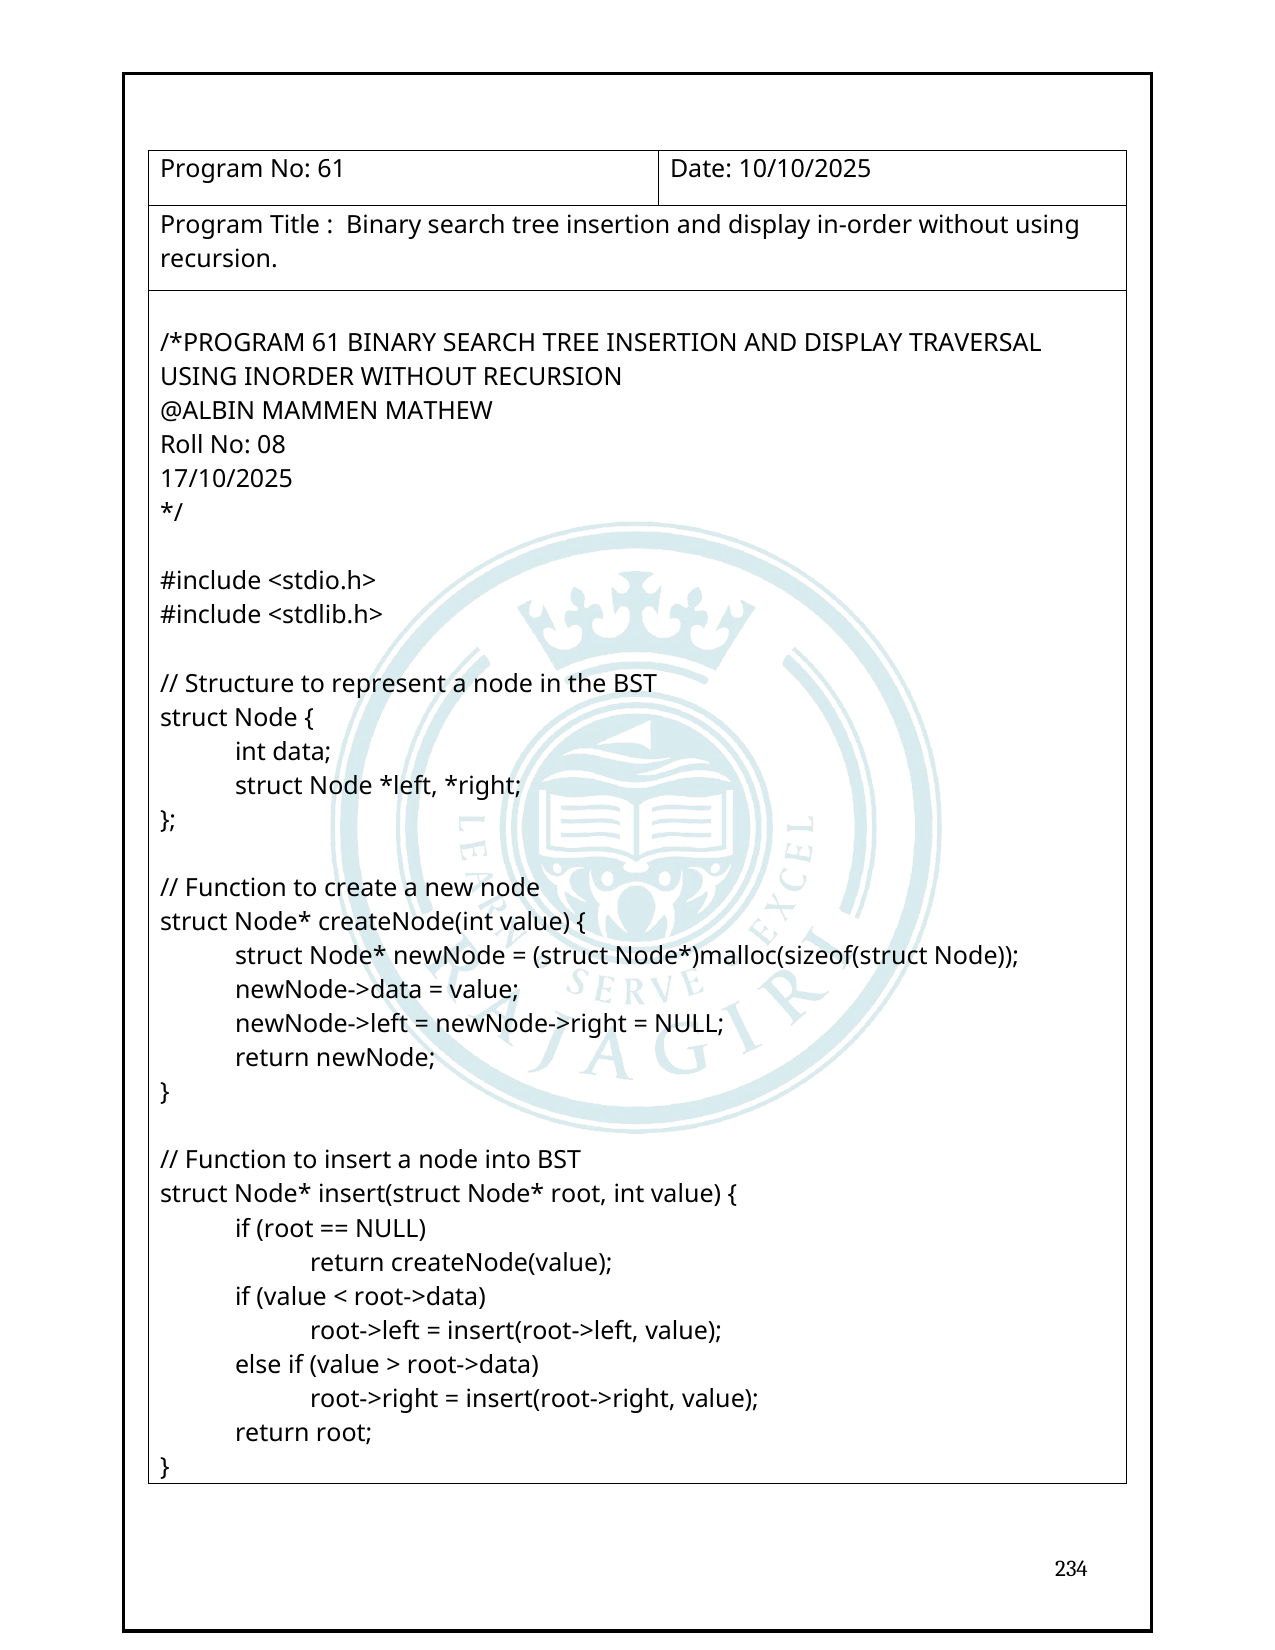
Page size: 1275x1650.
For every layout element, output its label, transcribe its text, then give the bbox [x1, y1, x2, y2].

table_cell Program Title : Binary search tree insertion and display in-order without using recursion. [149, 206, 1126, 289]
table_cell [149, 291, 1126, 1483]
table_header Date: 10/10/2025 [659, 151, 1126, 205]
table_header Program No: 61 [149, 151, 658, 205]
